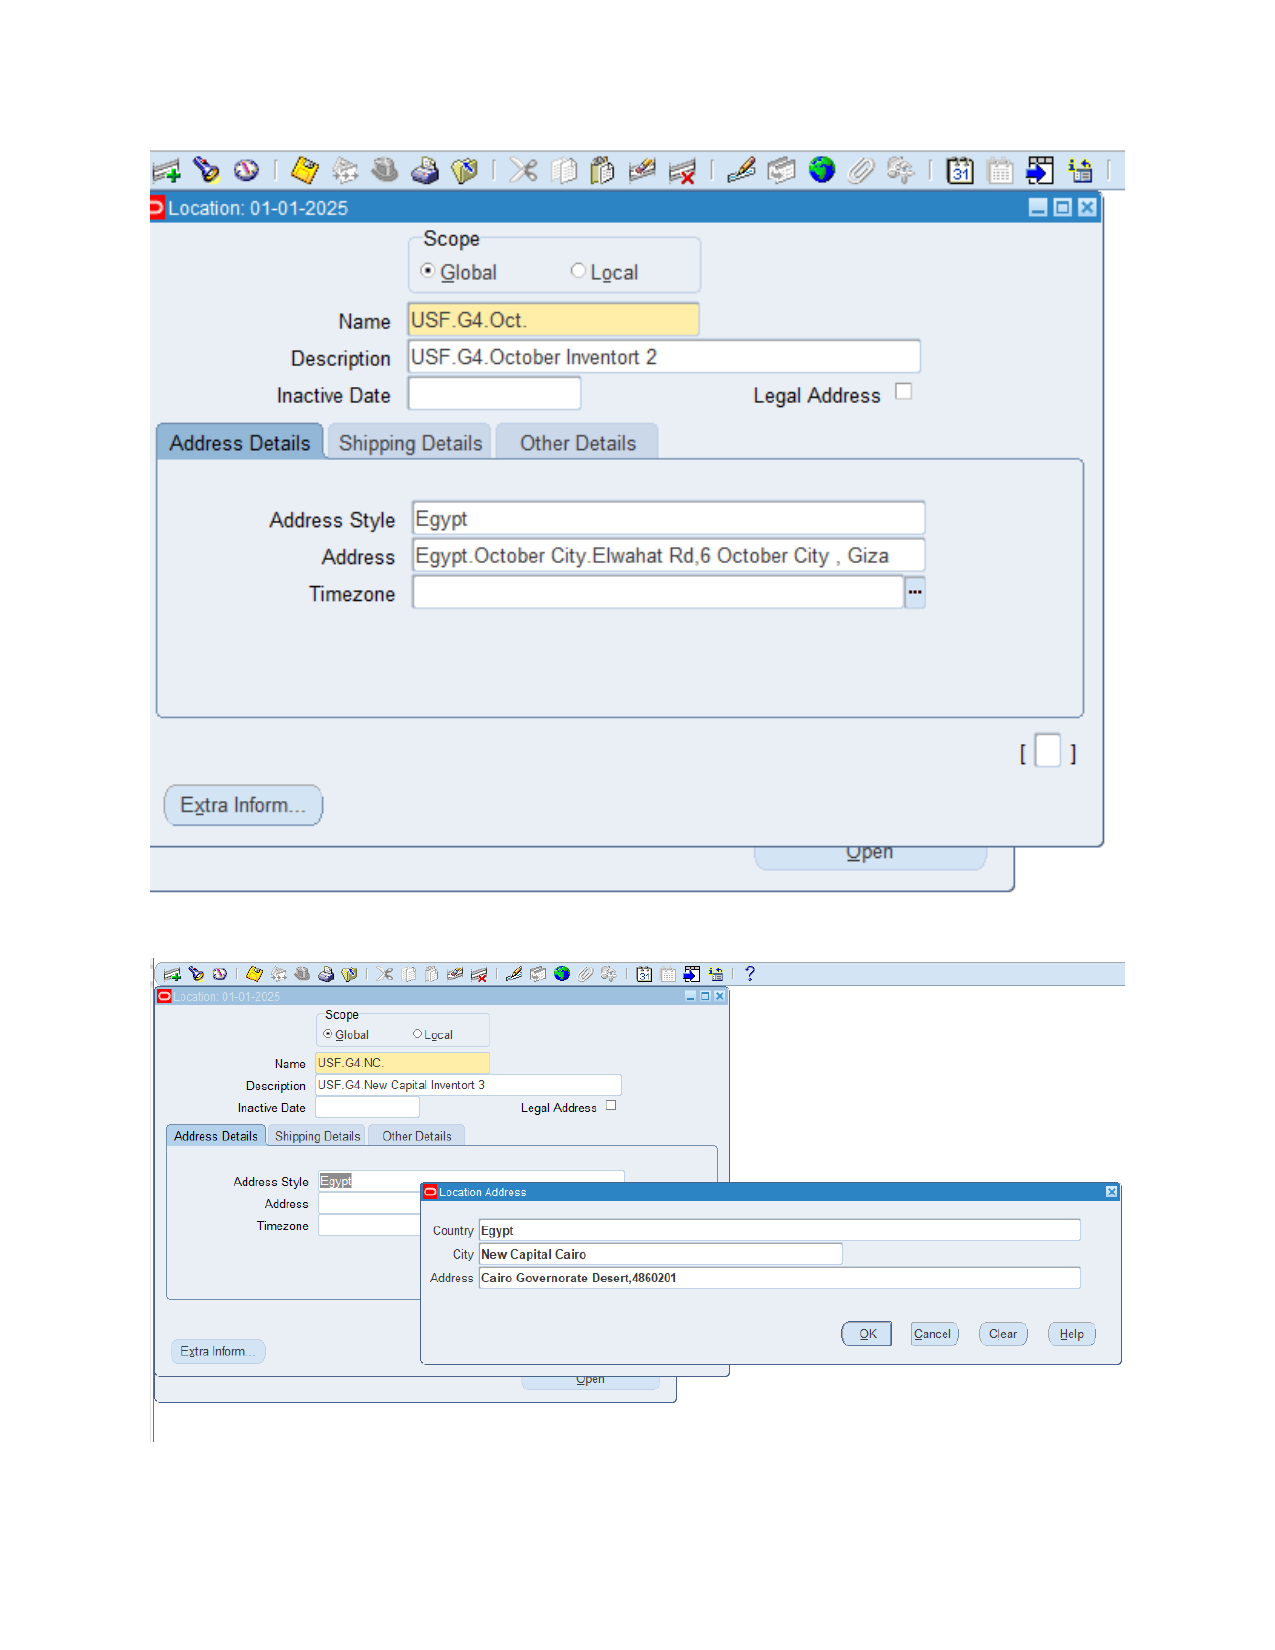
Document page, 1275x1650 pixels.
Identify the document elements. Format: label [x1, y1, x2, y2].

picture [150, 150, 1125, 957]
picture [150, 958, 1125, 1442]
